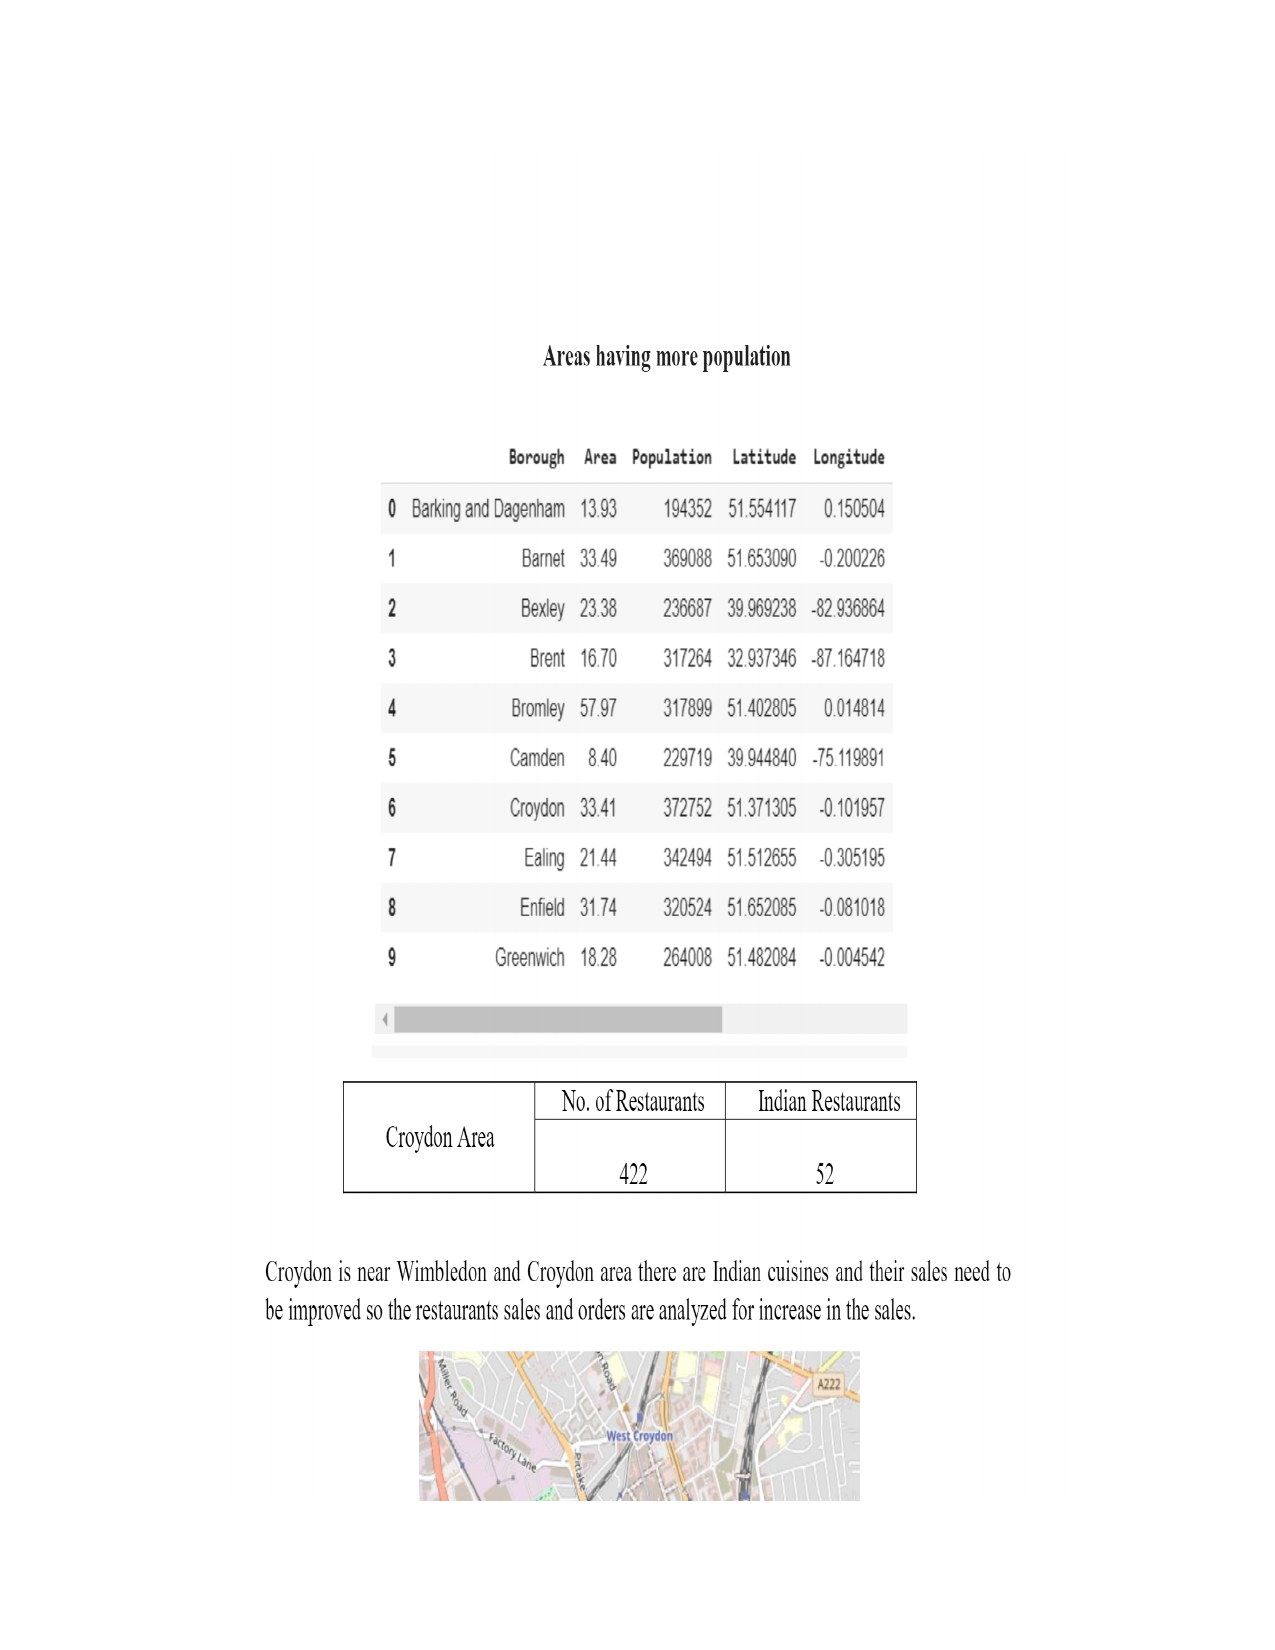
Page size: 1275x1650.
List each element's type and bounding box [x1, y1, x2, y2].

picture [150, 150, 1126, 1501]
